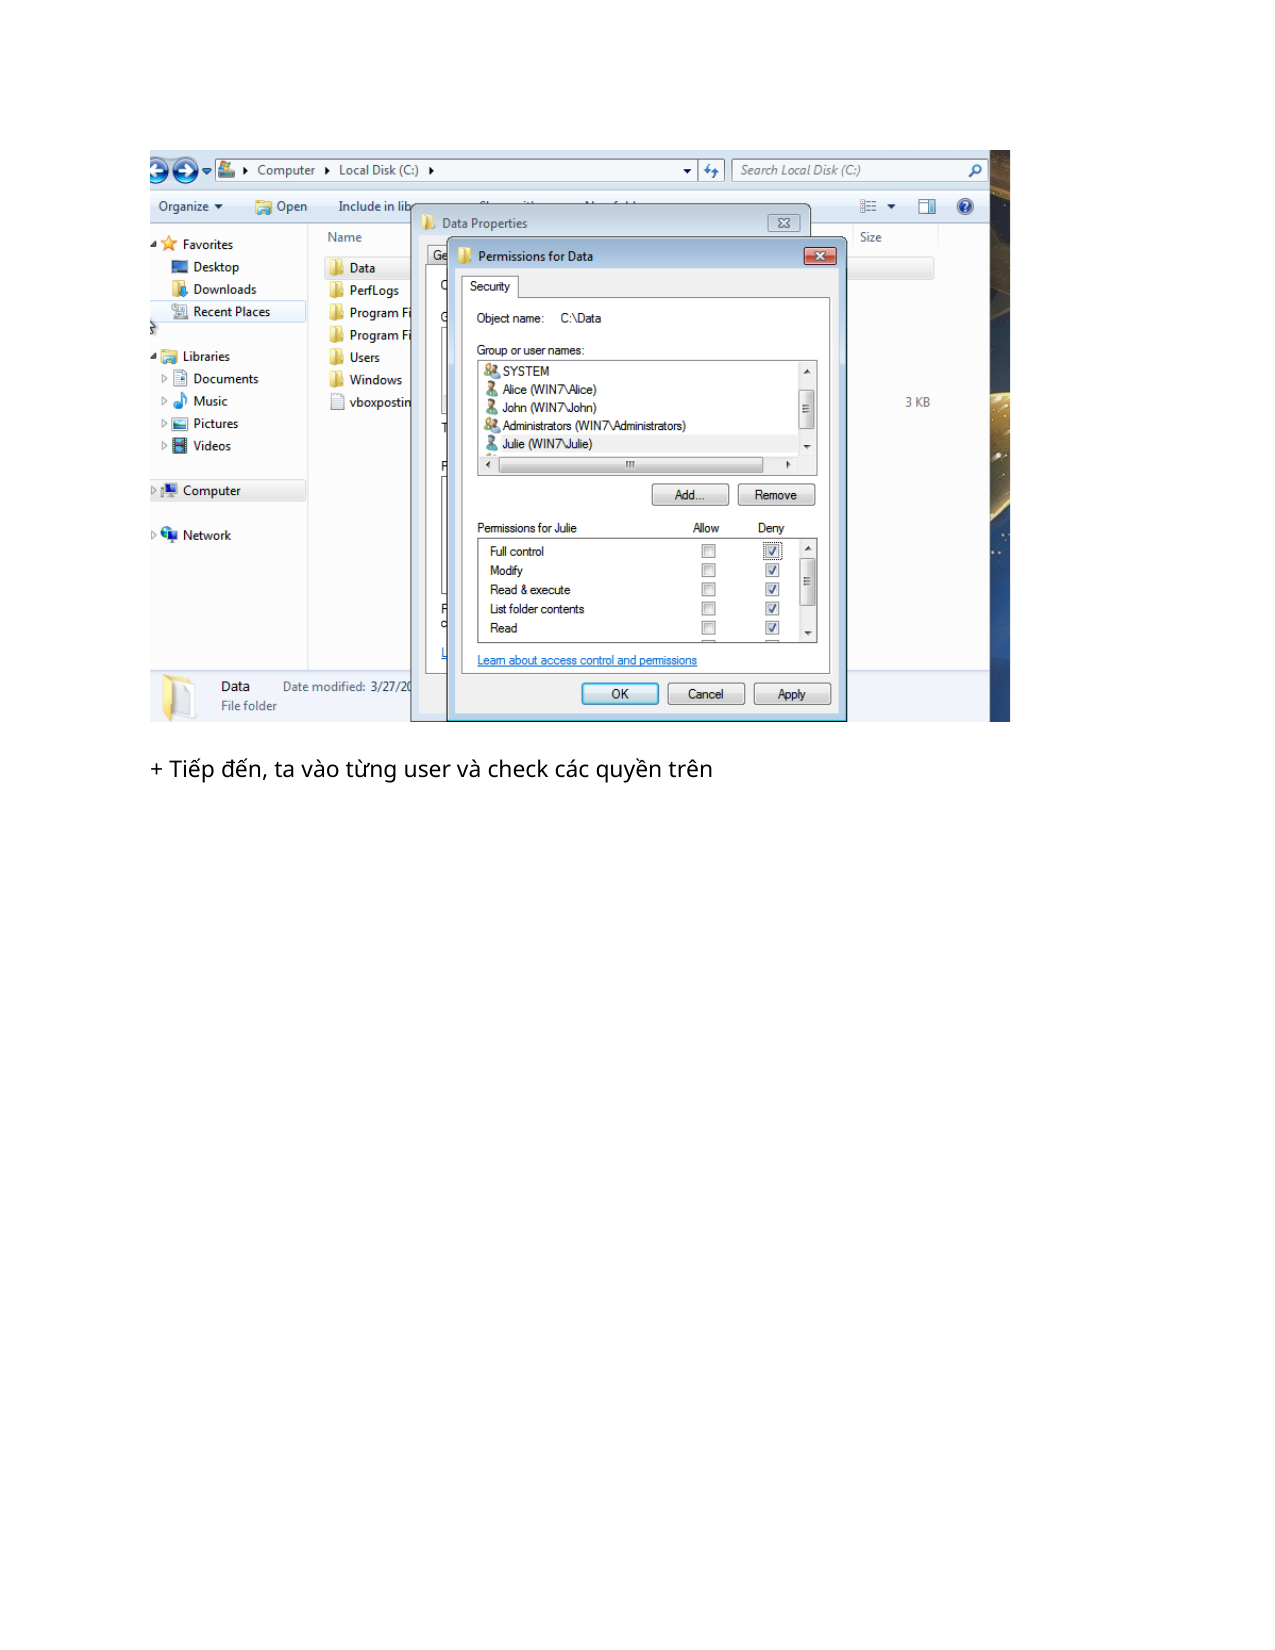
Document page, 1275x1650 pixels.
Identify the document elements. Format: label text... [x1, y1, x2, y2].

picture [150, 150, 1011, 722]
text + Tiếp đến, ta vào từng user và check các quyền trên [150, 753, 1125, 784]
